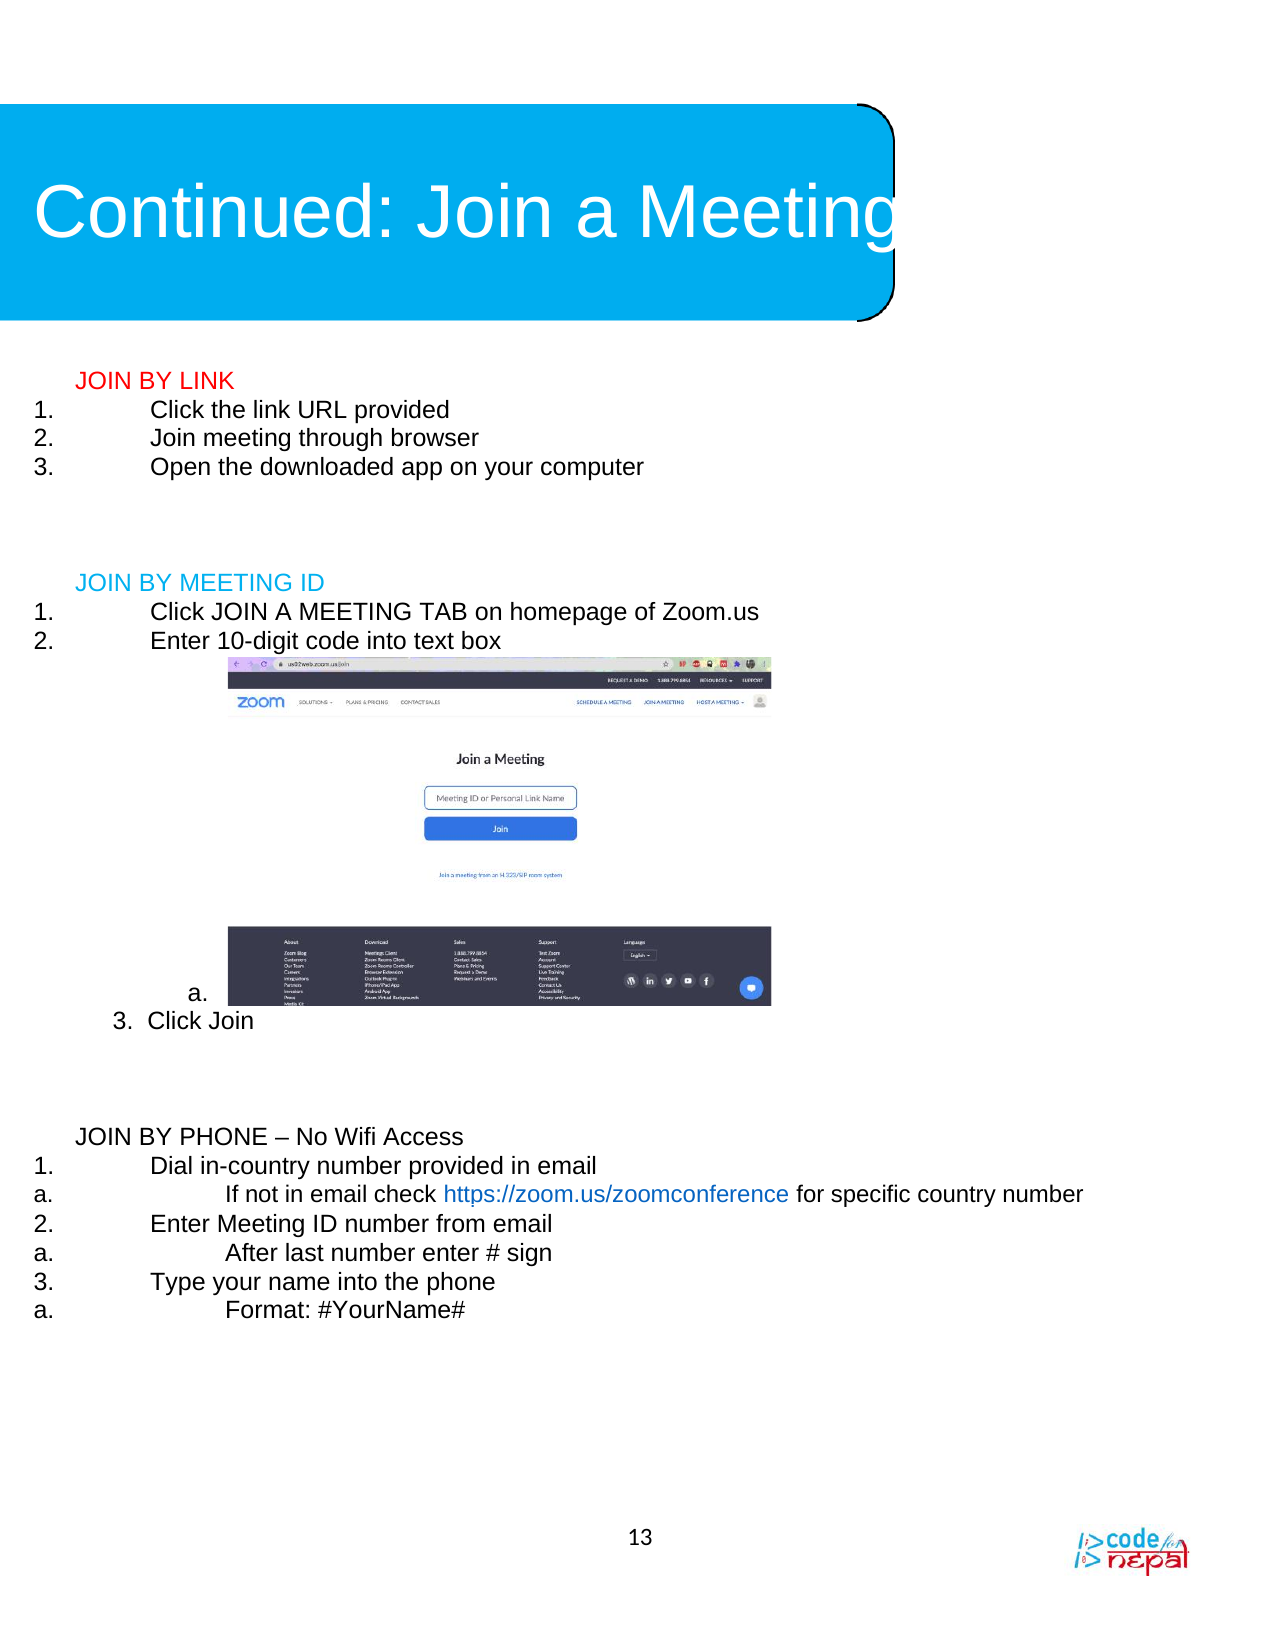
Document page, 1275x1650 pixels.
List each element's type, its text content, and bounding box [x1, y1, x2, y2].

list If not in email check https://zoom.us/zoomconference for specific country number [33, 1180, 1125, 1208]
list Enter 10-digit code into text box [33, 626, 1125, 655]
text 3. Click Join [112, 1007, 1125, 1035]
picture [0, 100, 897, 167]
list Click the link URL provided [33, 395, 1125, 424]
list Dial in-country number provided in email [33, 1151, 1125, 1179]
text JOIN BY MEETING ID [75, 568, 1125, 597]
picture [1064, 1524, 1203, 1576]
text JOIN BY PHONE – No Wifi Access [75, 1122, 1125, 1151]
list Format: #YourName# [33, 1296, 1125, 1324]
list Enter Meeting ID number from email [33, 1209, 1125, 1237]
text JOIN BY LINK [75, 366, 1125, 395]
text a. [187, 978, 1125, 1007]
list Click JOIN A MEETING TAB on homepage of Zoom.us [33, 597, 1125, 626]
picture [0, 253, 897, 324]
list After last number enter # sign [33, 1238, 1125, 1266]
picture [227, 657, 772, 978]
text Continued: Join a Meeting [33, 167, 1125, 253]
list Type your name into the phone [33, 1267, 1125, 1295]
list Open the downloaded app on your computer [33, 452, 1125, 481]
list Join meeting through browser [33, 424, 1125, 452]
text 13 [627, 1521, 1125, 1552]
